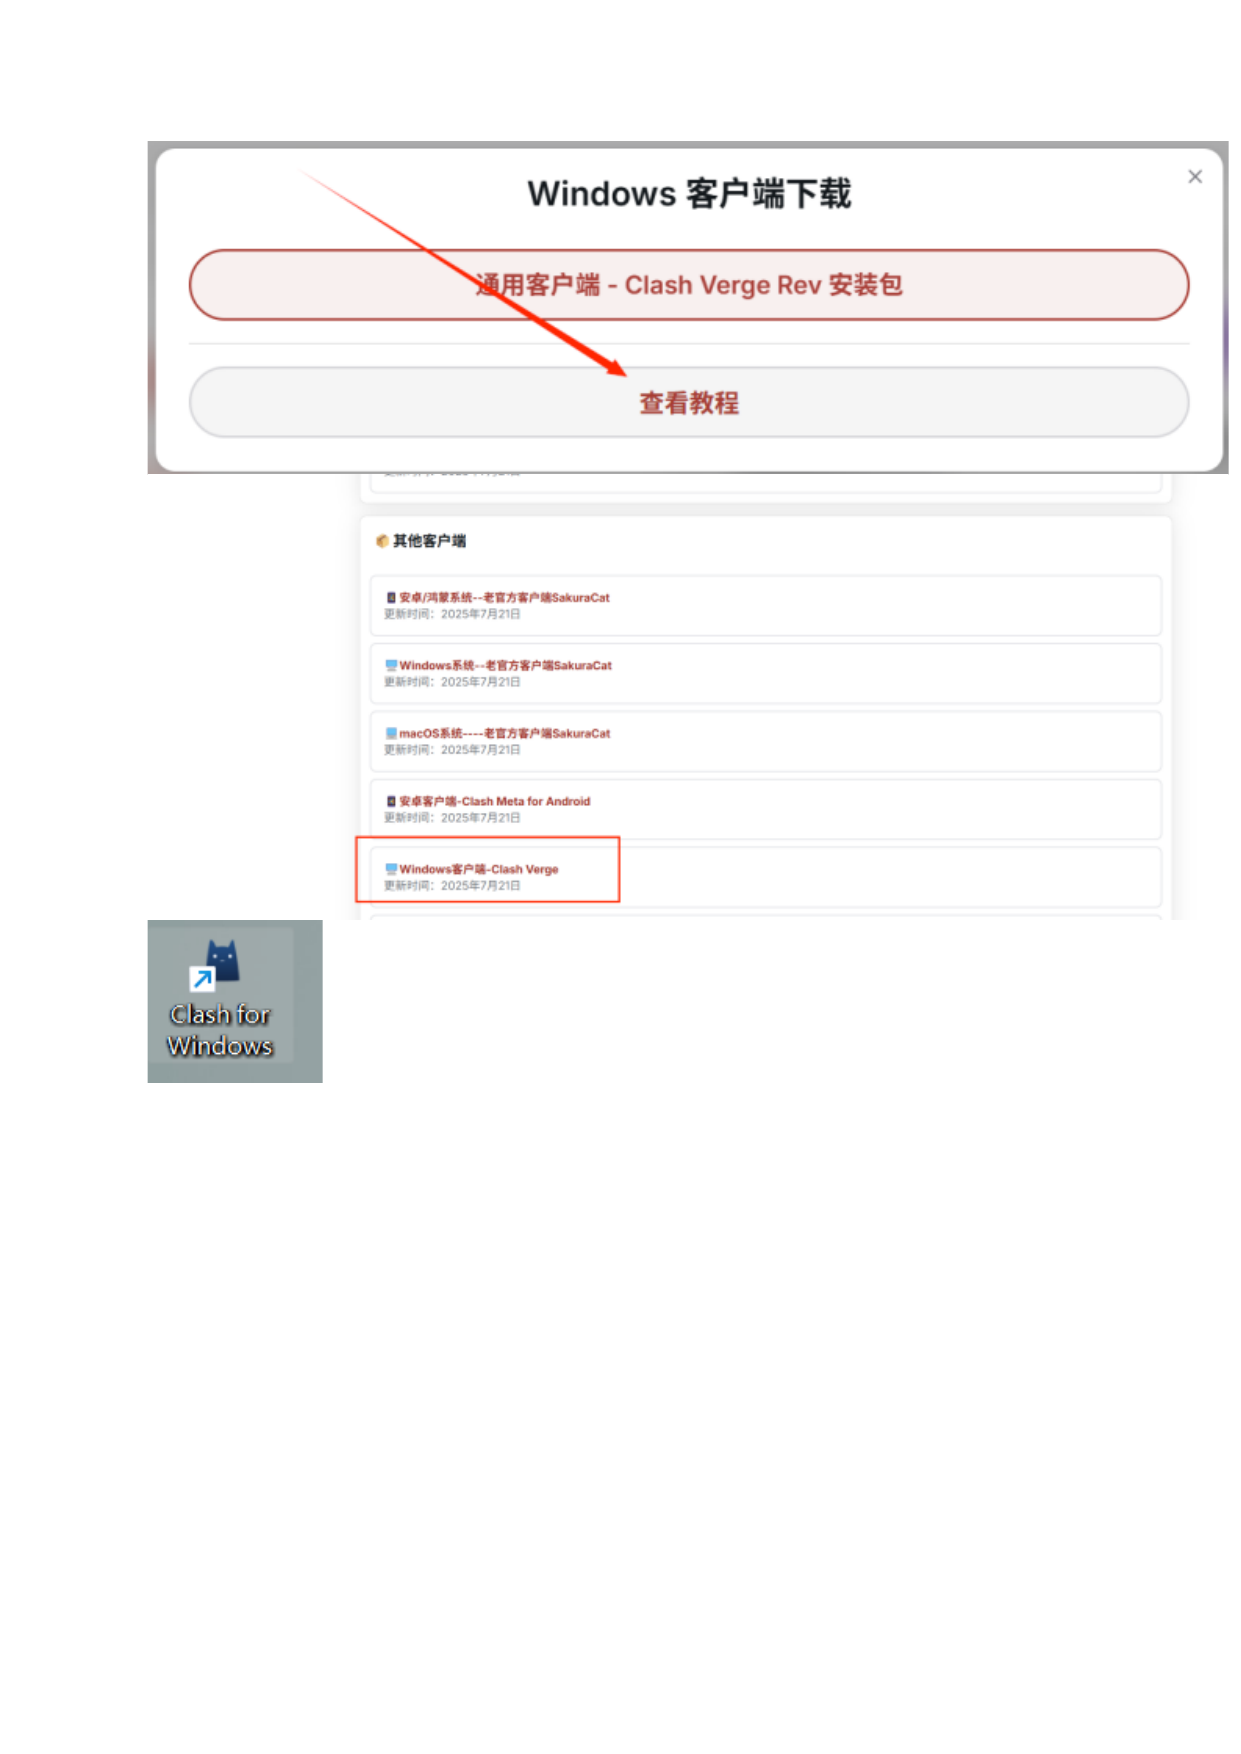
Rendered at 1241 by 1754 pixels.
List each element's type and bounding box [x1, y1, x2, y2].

picture [147, 141, 1229, 1083]
